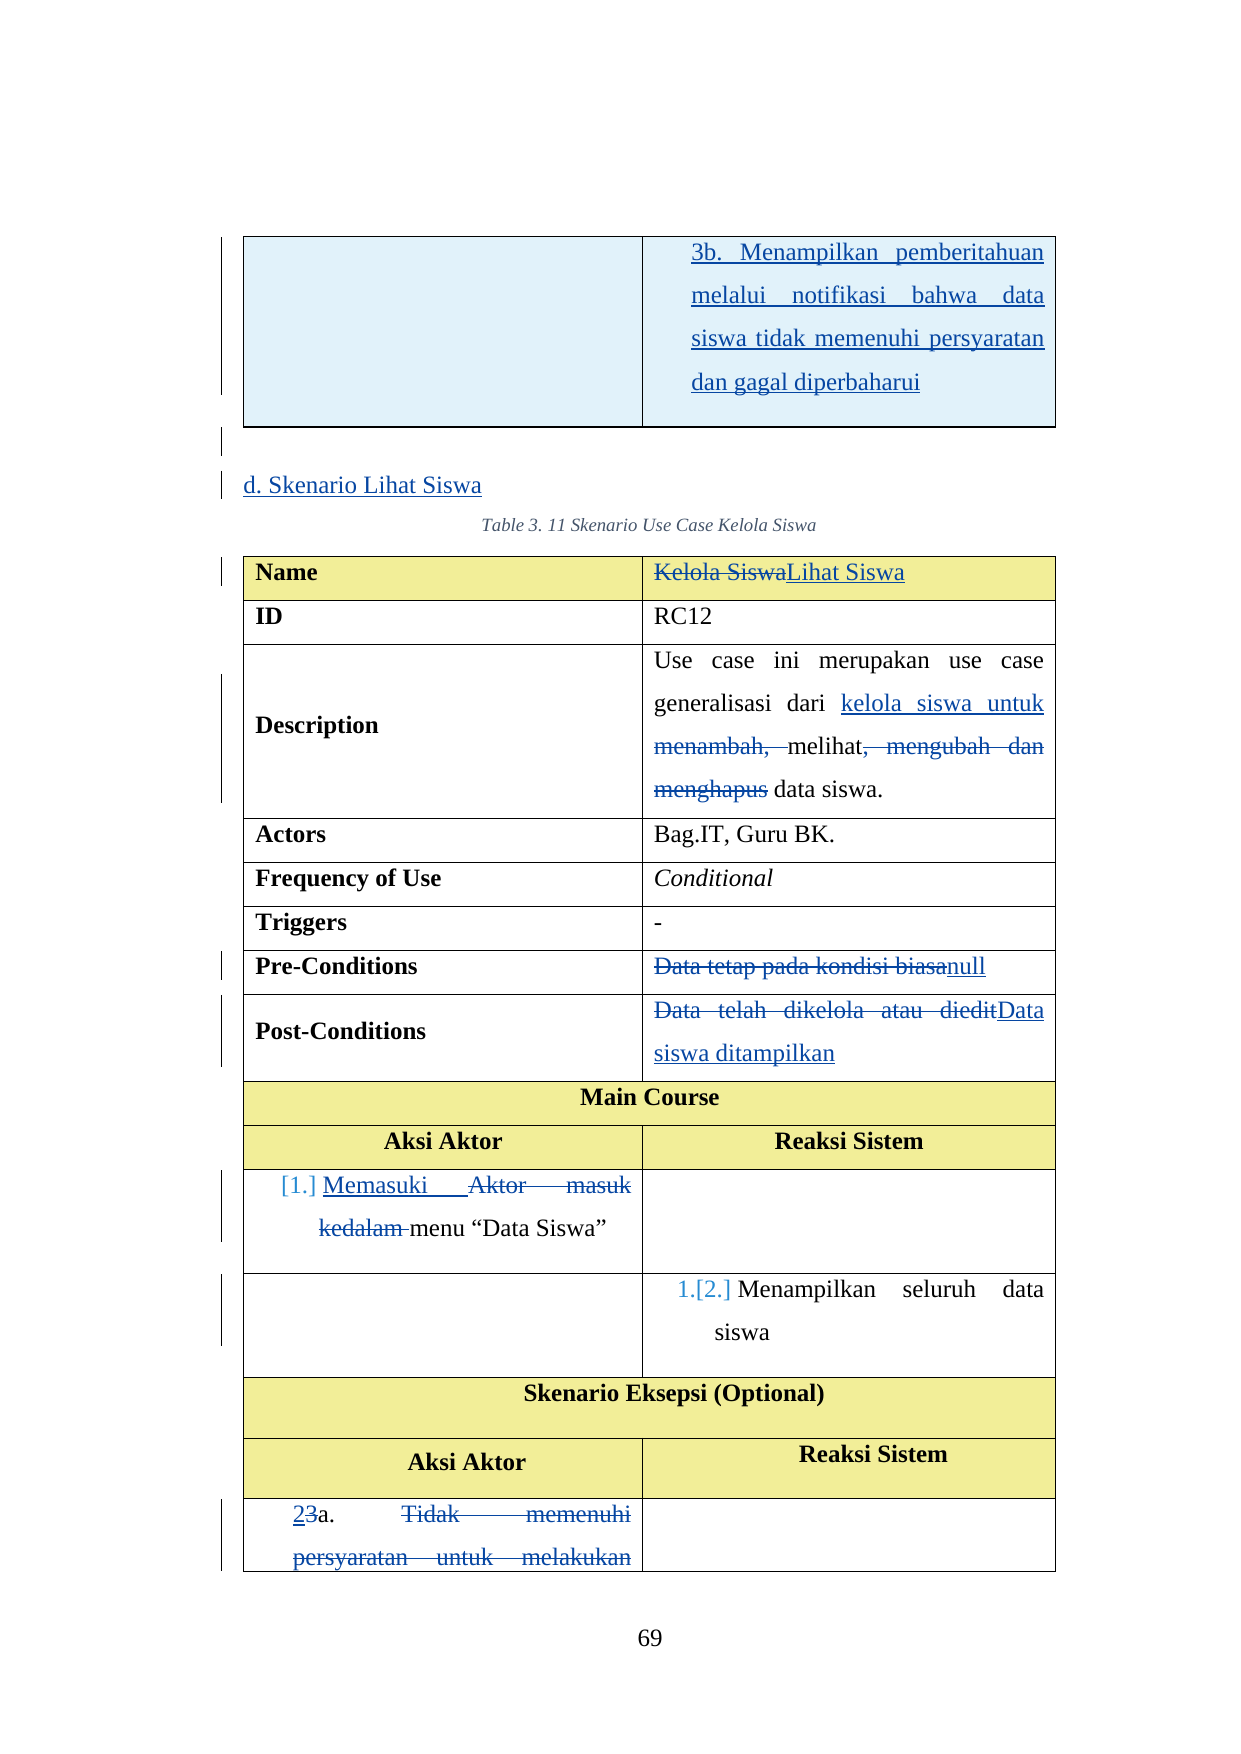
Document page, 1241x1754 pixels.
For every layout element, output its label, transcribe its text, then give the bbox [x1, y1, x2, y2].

table_cell [643, 951, 1055, 994]
table_cell [643, 1499, 1055, 1571]
table_cell Conditional [643, 863, 1055, 906]
table_cell Aksi Aktor [244, 1126, 642, 1169]
table_cell Pre-Conditions [244, 951, 642, 994]
table_cell Bag.IT, Guru BK. [643, 819, 1055, 862]
table_cell Menampilkan seluruh data siswa [643, 1274, 1055, 1377]
table_cell Triggers [244, 907, 642, 950]
table_cell Reaksi Sistem [643, 1126, 1055, 1169]
table_cell RC12 [643, 601, 1055, 644]
table_cell Actors [244, 819, 642, 862]
table_cell [643, 1170, 1055, 1273]
table_cell Post-Conditions [244, 995, 642, 1081]
table_cell Aksi Aktor [244, 1439, 642, 1498]
table_cell Description [244, 645, 642, 818]
table_cell a. [244, 1499, 642, 1571]
table_header [643, 557, 1055, 600]
table_cell ID [244, 601, 642, 644]
table_cell [643, 995, 1055, 1081]
table_cell Skenario Eksepsi (Optional) [244, 1378, 1055, 1438]
table_cell Frequency of Use [244, 863, 642, 906]
table_cell Use case ini merupakan use case generalisasi dari melihat data siswa. [643, 645, 1055, 818]
table_cell [244, 1274, 642, 1377]
table_cell Main Course [244, 1082, 1055, 1125]
table_cell menu “Data Siswa” [244, 1170, 642, 1273]
table_header Name [244, 557, 642, 600]
table_cell Reaksi Sistem [643, 1439, 1055, 1498]
table_cell - [643, 907, 1055, 950]
